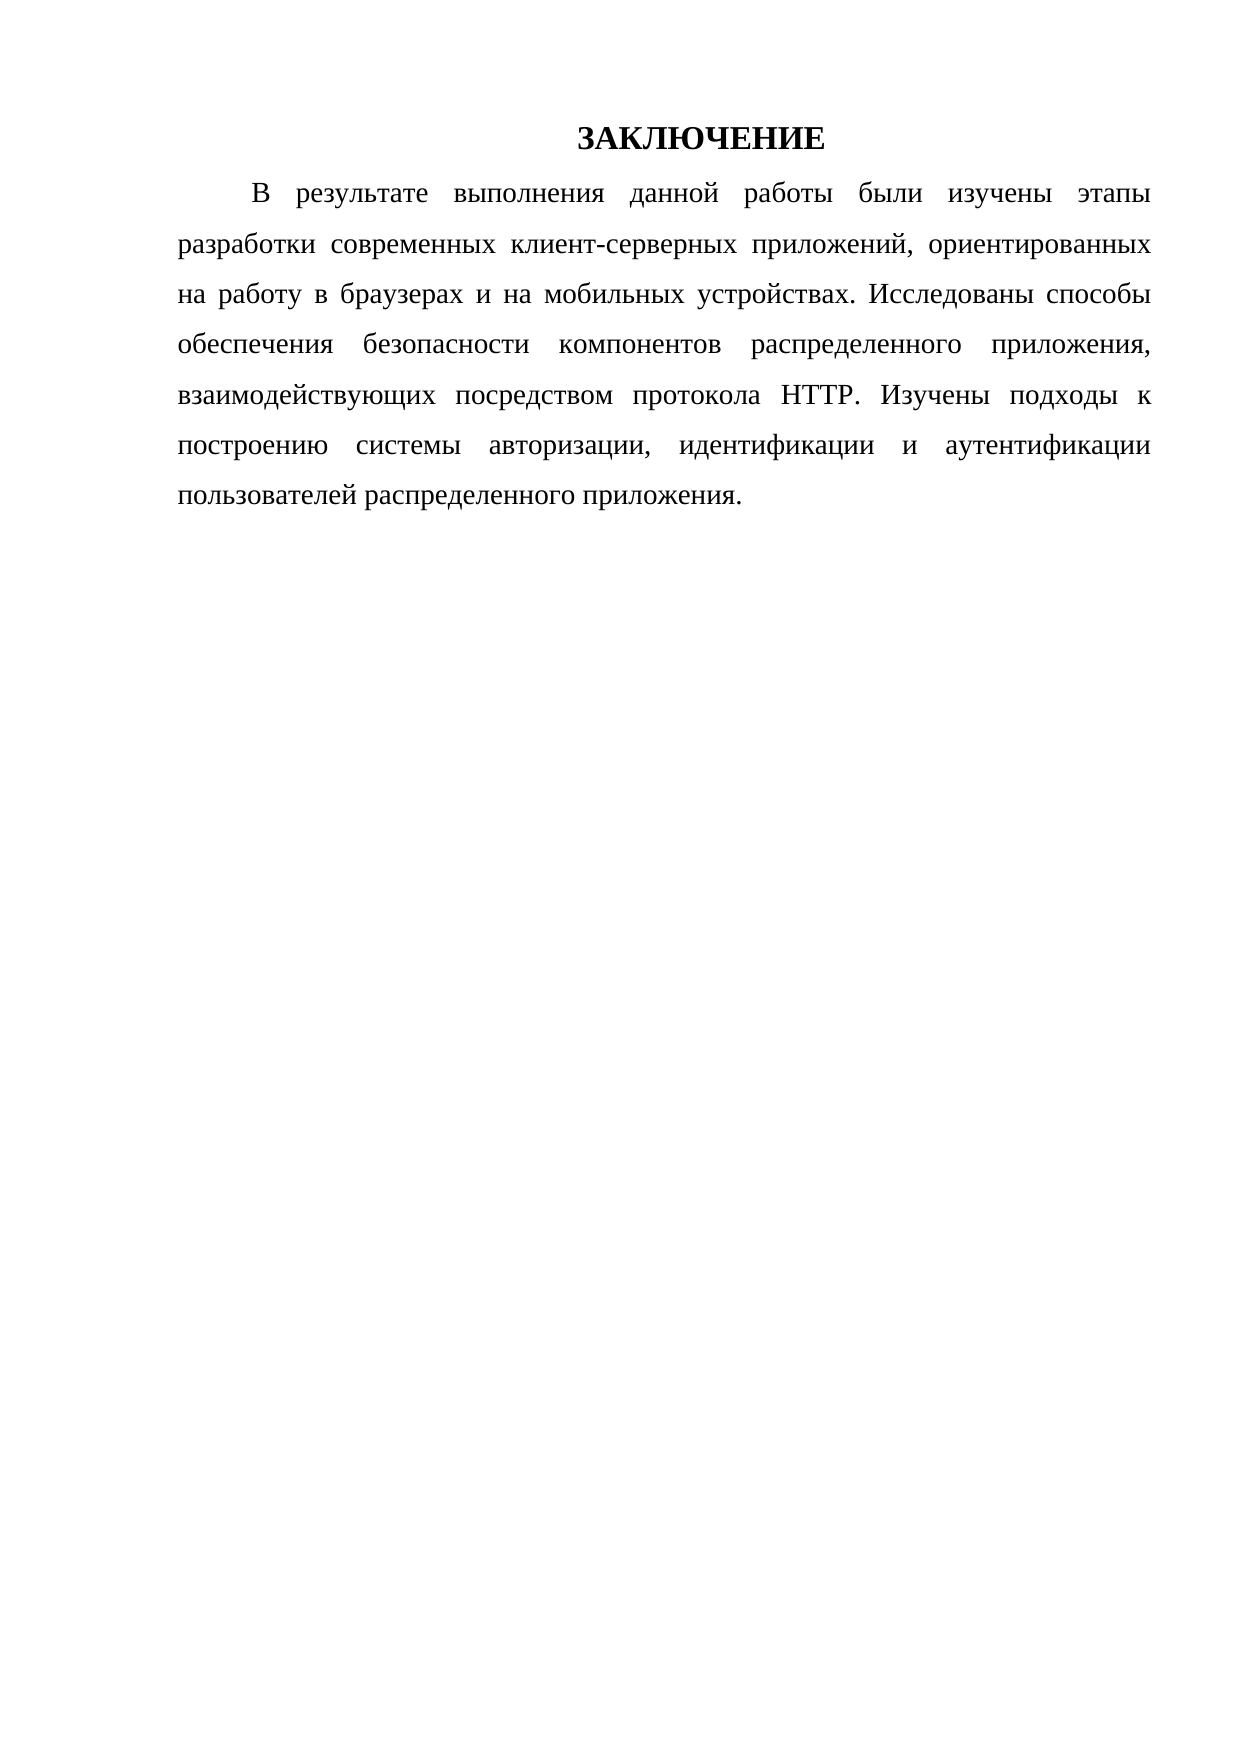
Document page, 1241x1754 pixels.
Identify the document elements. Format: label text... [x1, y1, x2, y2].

text В результате выполнения данной работы были изучены этапы разработки современных клиент-серверных приложений, ориентированных на работу в браузерах и на мобильных устройствах. Исследованы способы обеспечения безопасности компонентов распределенного приложения, взаимодействующих посредством протокола HTTP. Изучены подходы к построению системы авторизации, идентификации и аутентификации пользователей распределенного приложения. [177, 176, 1152, 511]
text ЗАКЛЮЧЕНИЕ [177, 118, 1152, 156]
